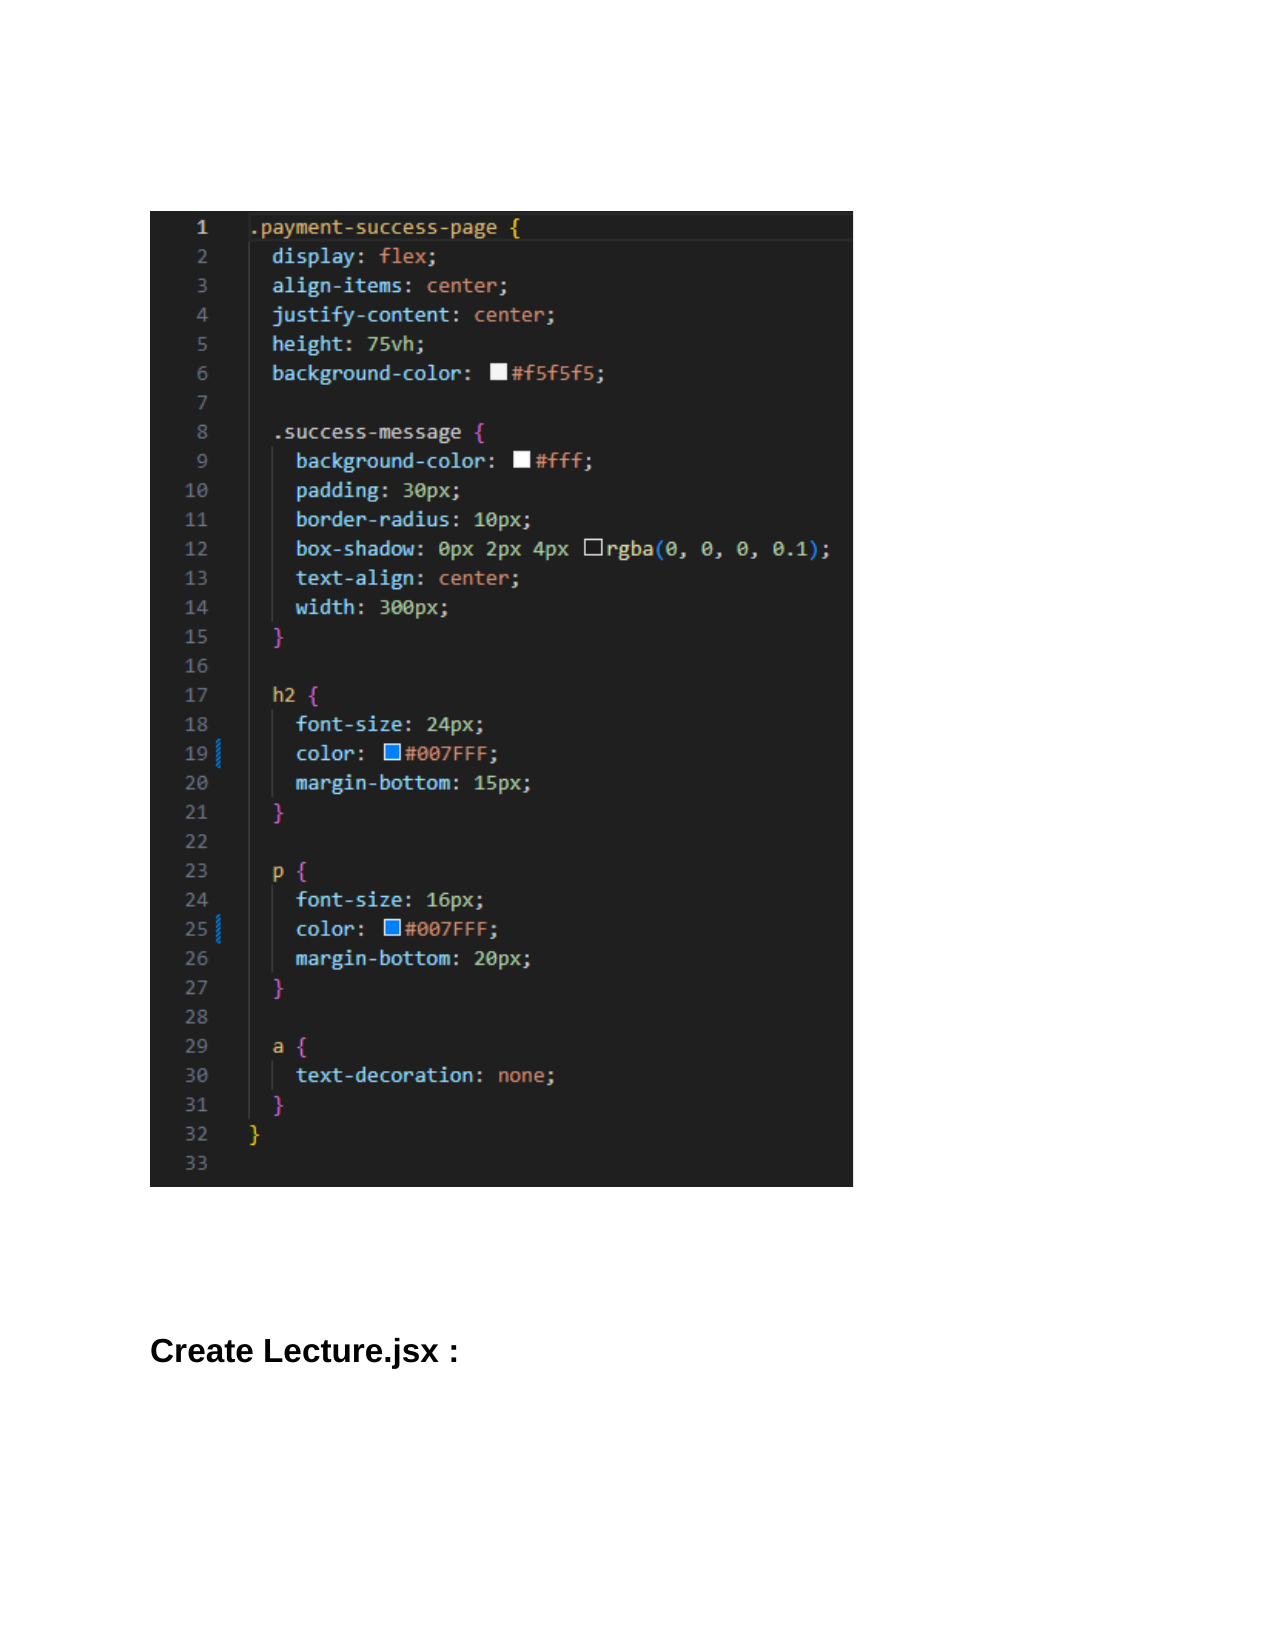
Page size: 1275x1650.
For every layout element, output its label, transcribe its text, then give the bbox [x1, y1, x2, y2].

text Create Lecture.jsx : [150, 1331, 1125, 1369]
picture [150, 211, 854, 1187]
